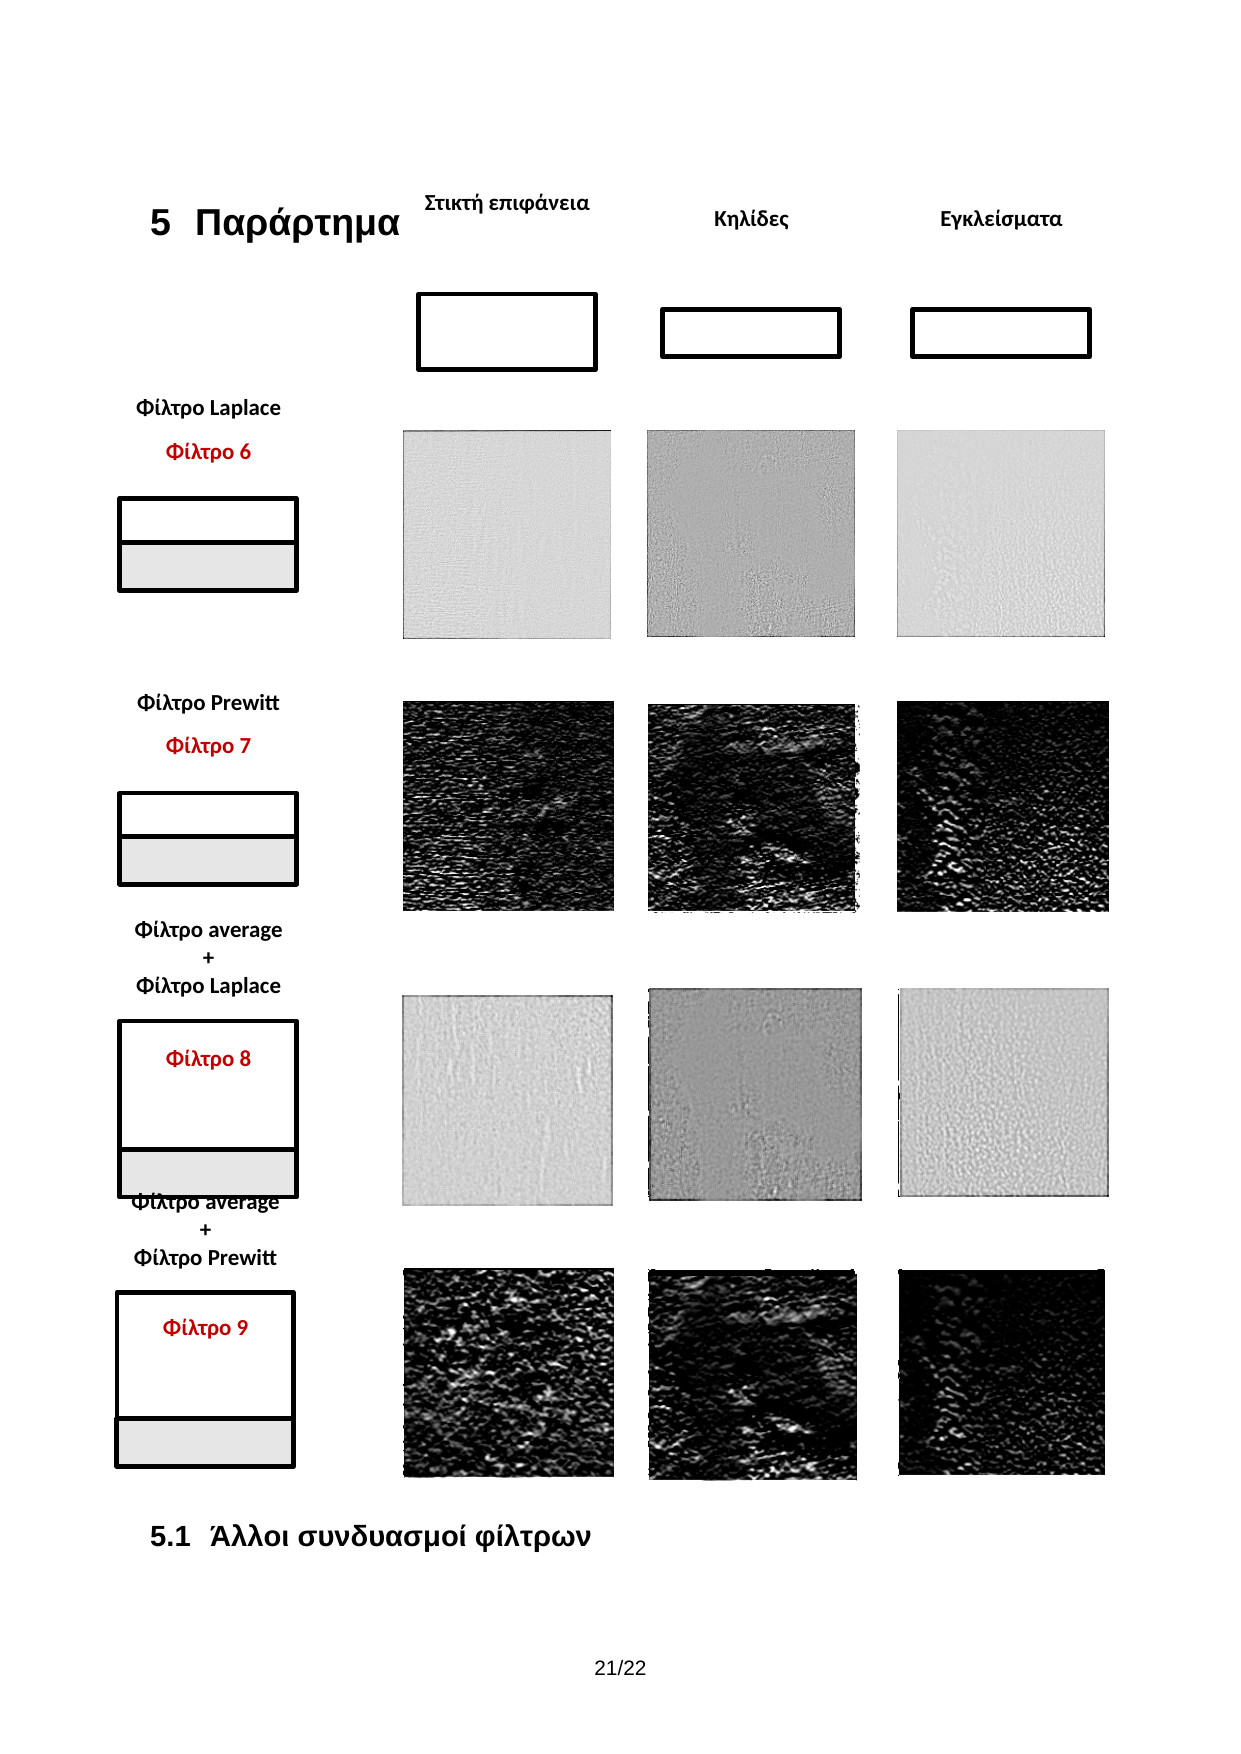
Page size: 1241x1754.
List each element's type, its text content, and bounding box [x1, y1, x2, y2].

subtitle Παράρτημα [150, 200, 1090, 243]
picture [648, 1269, 857, 1482]
picture [403, 430, 611, 639]
picture [403, 1268, 614, 1479]
picture [897, 701, 1109, 913]
picture [402, 995, 613, 1206]
picture [648, 988, 862, 1201]
picture [898, 1269, 1105, 1477]
picture [897, 430, 1105, 637]
picture [403, 701, 614, 912]
picture [647, 430, 855, 637]
picture [898, 988, 1109, 1197]
picture [648, 704, 859, 912]
